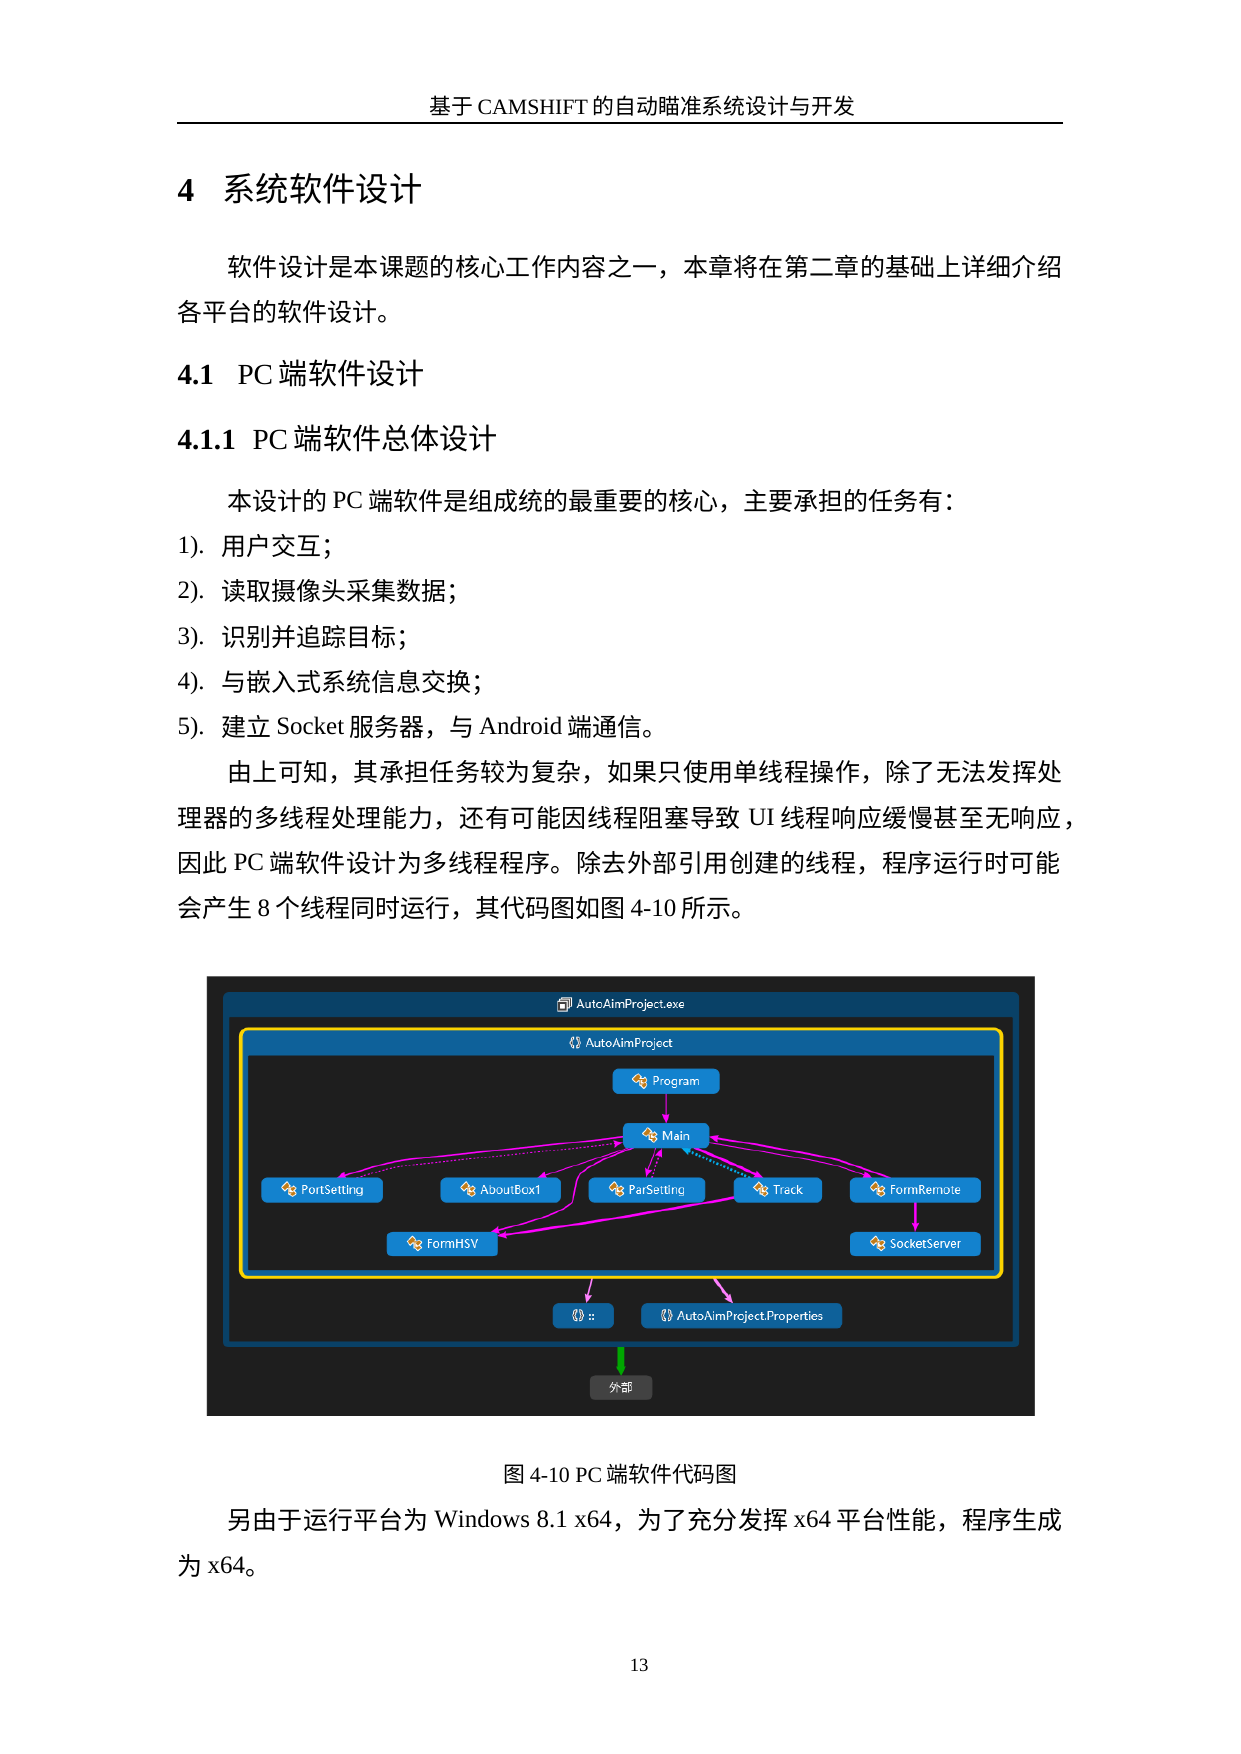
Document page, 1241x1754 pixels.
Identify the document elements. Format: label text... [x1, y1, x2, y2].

list 用户交互； [177, 526, 1063, 563]
list 读取摄像头采集数据； [177, 572, 1063, 608]
list 与嵌入式系统信息交换； [177, 662, 1063, 698]
picture [177, 946, 1063, 1445]
subtitle PC端软件设计 [177, 350, 1063, 393]
list 建立Socket服务器，与Android端通信。 [177, 708, 1063, 744]
text 本设计的PC端软件是组成统的最重要的核心，主要承担的任务有： [177, 481, 1063, 517]
list 识别并追踪目标； [177, 617, 1063, 653]
subtitle PC端软件总体设计 [177, 416, 1063, 458]
text 软件设计是本课题的核心工作内容之一，本章将在第二章的基础上详细介绍各平台的软件设计。 [177, 247, 1063, 329]
subtitle 系统软件设计 [177, 162, 1063, 211]
text 另由于运行平台为Windows 8.1 x64，为了充分发挥x64平台性能，程序生成为x64。 [177, 1501, 1063, 1582]
